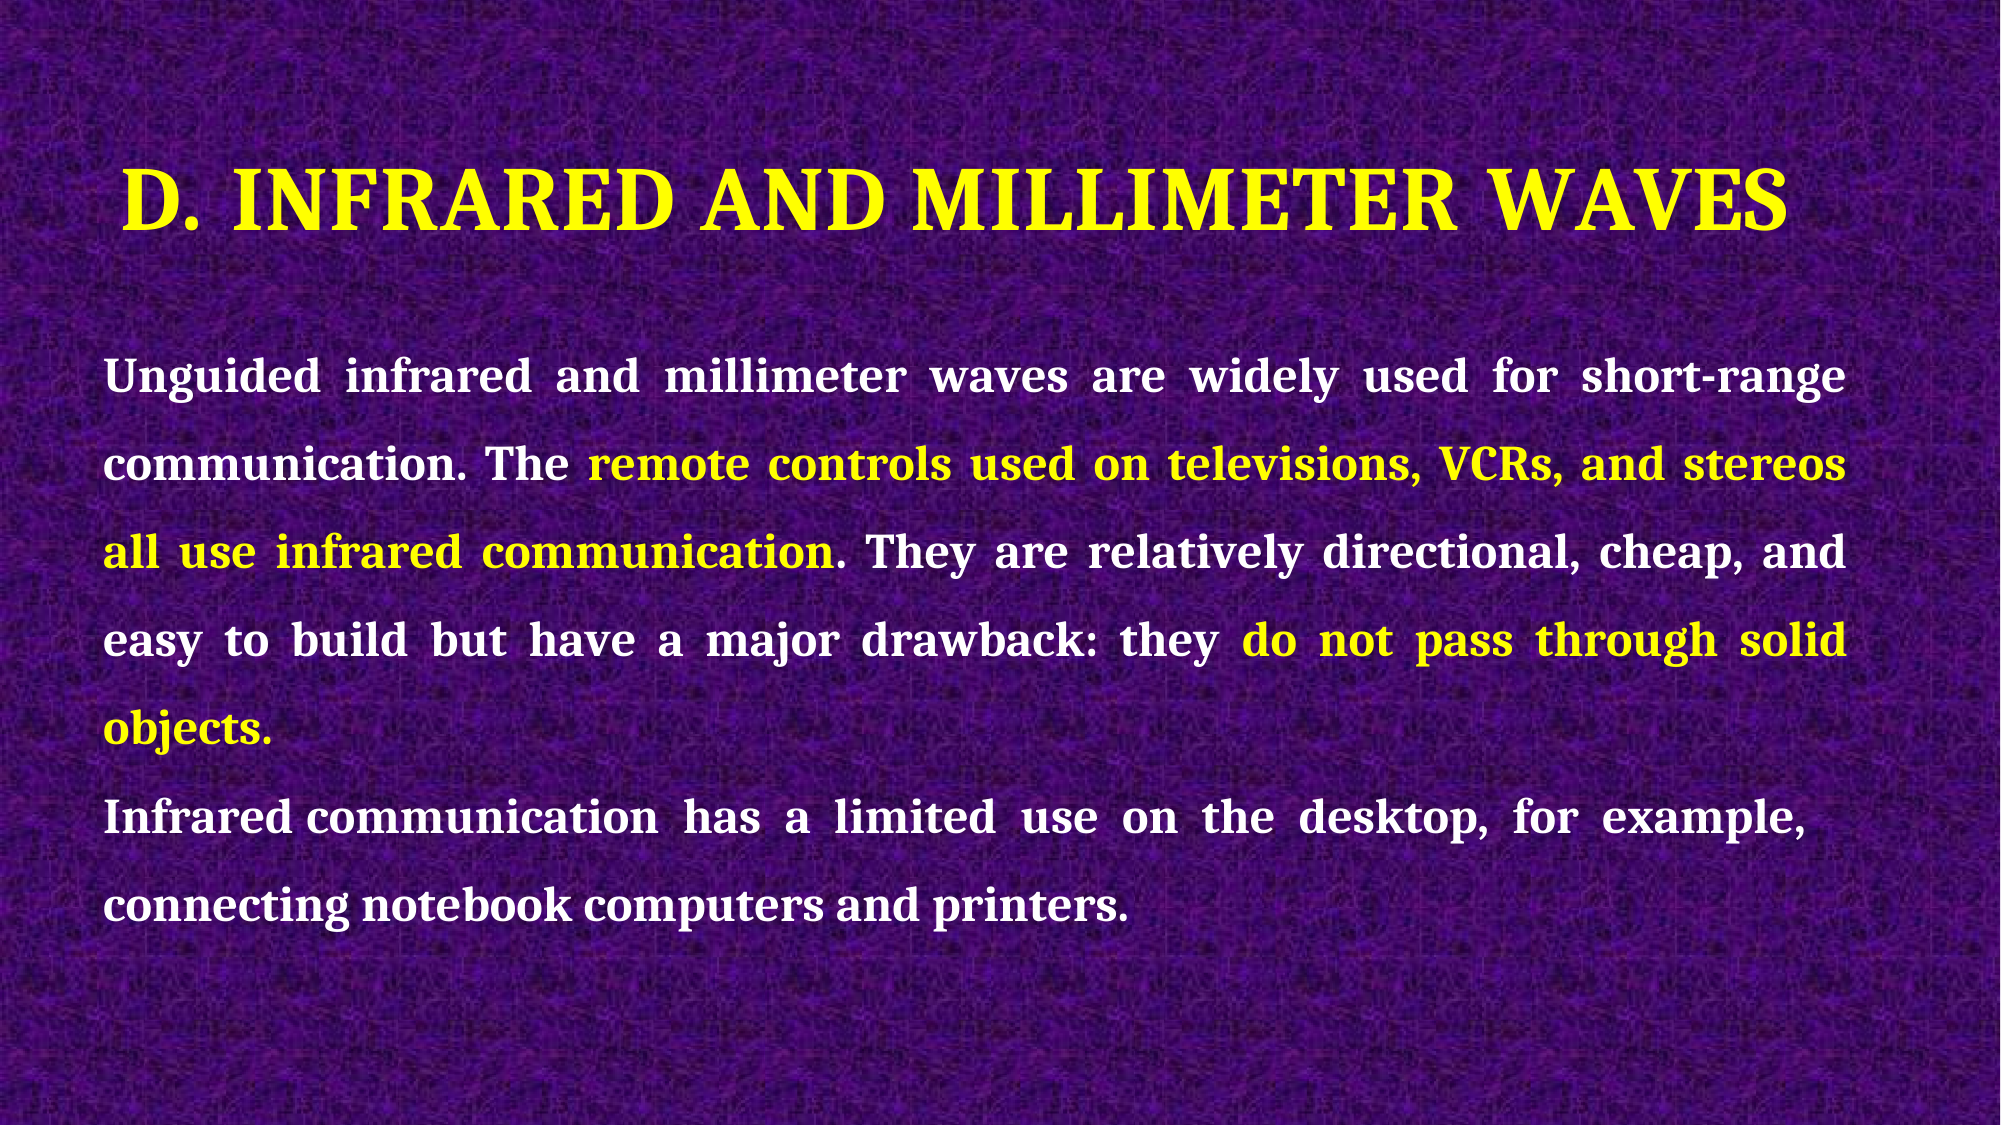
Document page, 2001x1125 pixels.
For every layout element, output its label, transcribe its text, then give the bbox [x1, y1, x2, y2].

picture [0, 0, 2001, 1125]
subtitle INFRARED AND MILLIMETER WAVES [120, 148, 1944, 253]
text connecting notebook computers and printers. [103, 876, 1944, 934]
text Infrared communication has a limited use on the desktop, for example, [103, 787, 1944, 845]
text Unguided infrared and millimeter waves are widely used for short-range communication. The remote controls used on televisions, VCRs, and stereos all use infrared communication. They are relatively directional, cheap, and easy to build but have a major drawback: they do not pass through solid objects. [103, 348, 1848, 757]
